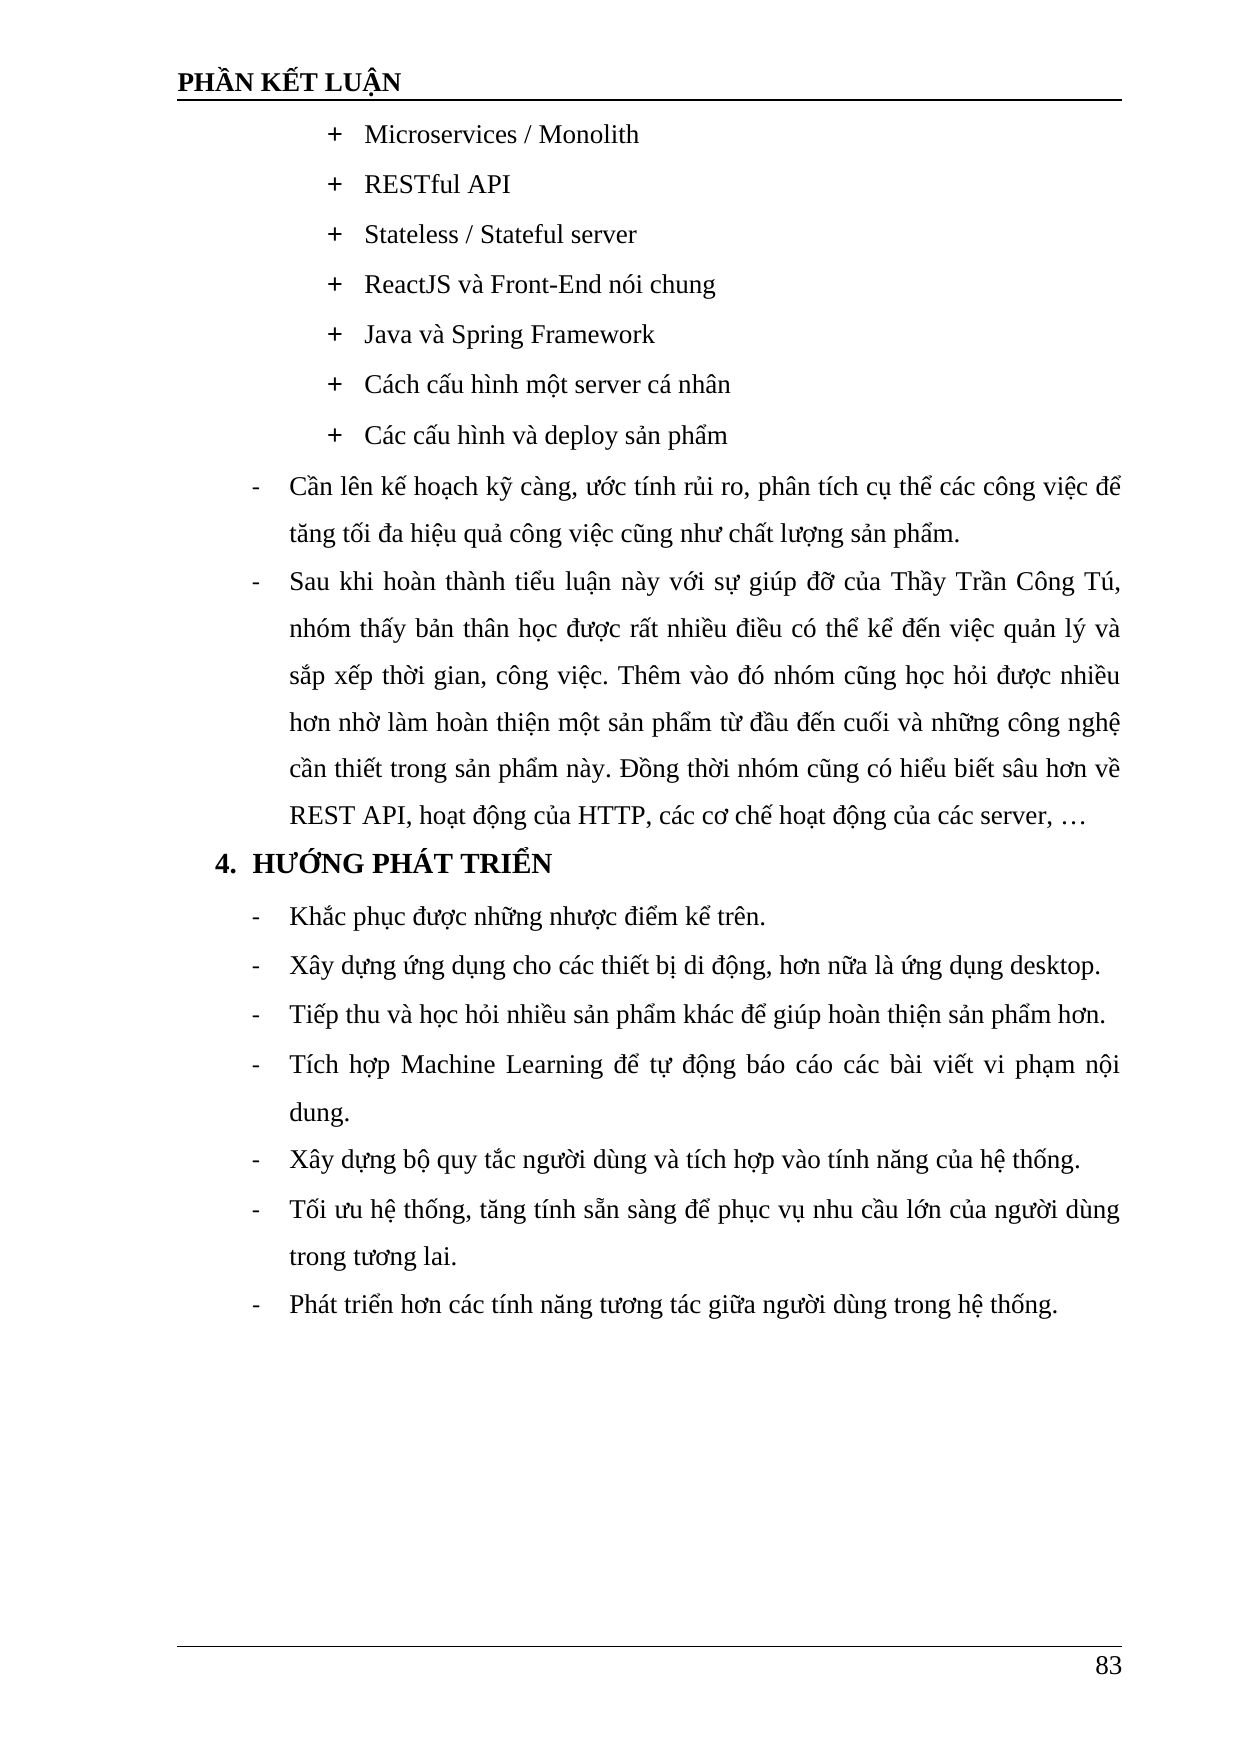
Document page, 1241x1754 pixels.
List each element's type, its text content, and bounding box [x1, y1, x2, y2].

list Xây dựng bộ quy tắc người dùng và tích hợp vào tính năng của hệ thống. [252, 1142, 1122, 1175]
list Cách cấu hình một server cá nhân [327, 369, 1122, 402]
list Khắc phục được những nhược điểm kể trên. [252, 899, 1122, 932]
list Microservices / Monolith [327, 118, 1122, 152]
list Tối ưu hệ thống, tăng tính sẵn sàng để phục vụ nhu cầu lớn của người dùng trong tương lai. [252, 1192, 1122, 1272]
list Tích hợp Machine Learning để tự động báo cáo các bài viết vi phạm nội dung. [252, 1047, 1122, 1127]
list Phát triển hơn các tính năng tương tác giữa người dùng trong hệ thống. [252, 1287, 1122, 1320]
list Xây dựng ứng dụng cho các thiết bị di động, hơn nữa là ứng dụng desktop. [252, 948, 1122, 981]
list Stateless / Stateful server [327, 218, 1122, 252]
list Tiếp thu và học hỏi nhiều sản phẩm khác để giúp hoàn thiện sản phẩm hơn. [252, 998, 1122, 1031]
list Sau khi hoàn thành tiểu luận này với sự giúp đỡ của Thầy Trần Công Tú, nhóm thấy bản thân học được rất nhiều điều có thể kể đến việc quản lý và sắp xếp thời gian, công việc. Thêm vào đó nhóm cũng học hỏi được nhiều hơn nhờ làm hoàn thiện một sản phẩm từ đầu đến cuối và những công nghệ cần thiết trong sản phẩm này. Đồng thời nhóm cũng có hiểu biết sâu hơn về REST API, hoạt động của HTTP, các cơ chế hoạt động của các server, … [252, 564, 1122, 830]
list Các cấu hình và deploy sản phẩm [327, 419, 1122, 452]
list RESTful API [327, 168, 1122, 202]
list ReactJS và Front-End nói chung [327, 268, 1122, 302]
text HƯỚNG PHÁT TRIỂN [215, 846, 1122, 879]
list Cần lên kế hoạch kỹ càng, ước tính rủi ro, phân tích cụ thể các công việc để tăng tối đa hiệu quả công việc cũng như chất lượng sản phẩm. [252, 469, 1122, 548]
list Java và Spring Framework [327, 318, 1122, 352]
